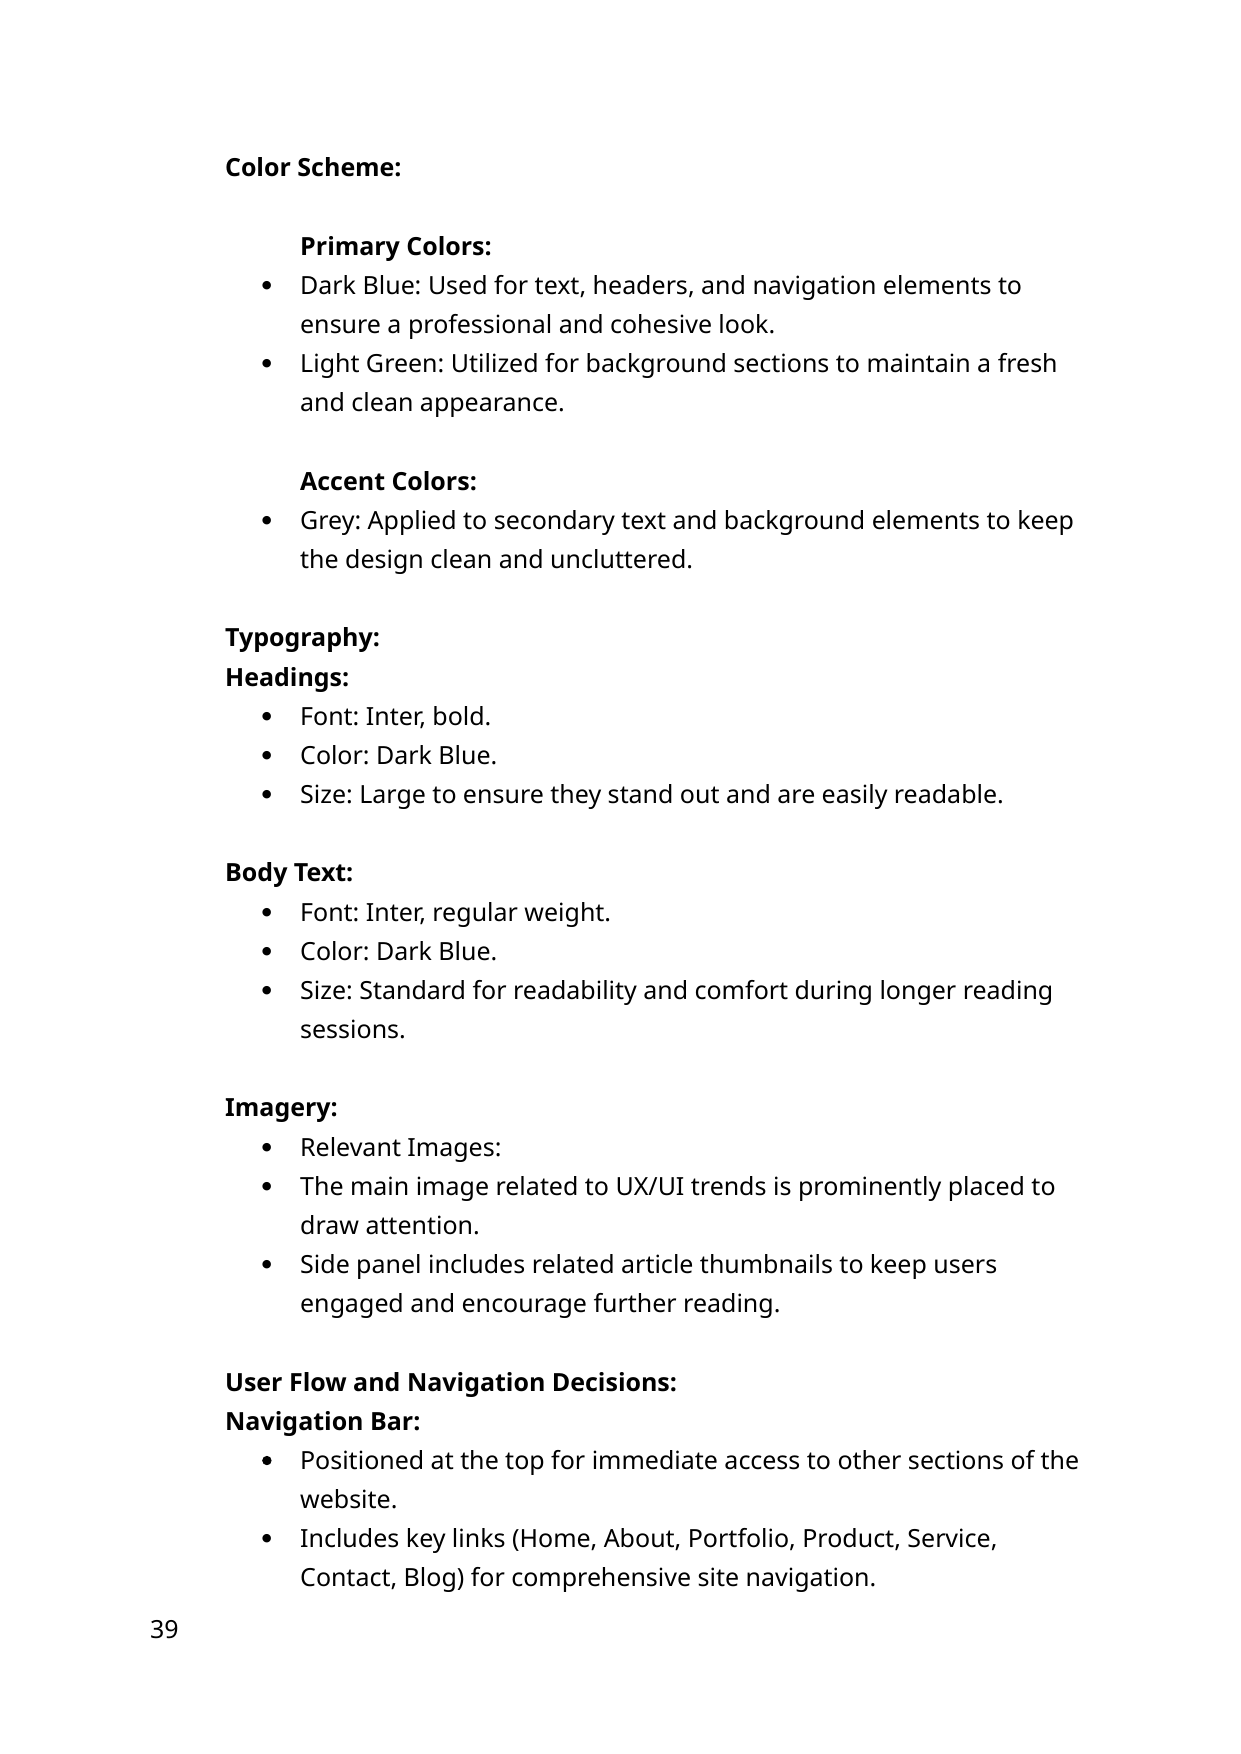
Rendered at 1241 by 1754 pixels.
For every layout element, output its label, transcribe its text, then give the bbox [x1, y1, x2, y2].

list The main image related to UX/UI trends is prominently placed to draw attention. [262, 1168, 1090, 1242]
list Side panel includes related article thumbnails to keep users engaged and encourage further reading. [262, 1247, 1090, 1320]
list Accent Colors: [225, 463, 1090, 497]
list Primary Colors: [225, 228, 1090, 262]
list Size: Standard for readability and comfort during longer reading sessions. [262, 972, 1090, 1046]
list Positioned at the top for immediate access to other sections of the website. [262, 1442, 1090, 1516]
list Font: Inter, bold. [262, 698, 1090, 732]
list Imagery: [225, 1090, 1090, 1124]
list Light Green: Utilized for background sections to maintain a fresh and clean appearance. [262, 346, 1090, 419]
list Color: Dark Blue. [262, 737, 1090, 772]
list Body Text: [225, 855, 1090, 889]
list User Flow and Navigation Decisions: [225, 1364, 1090, 1398]
list Size: Large to ensure they stand out and are easily readable. [262, 777, 1090, 811]
list Headings: [225, 659, 1090, 693]
list Dark Blue: Used for text, headers, and navigation elements to ensure a professional and cohesive look. [262, 267, 1090, 341]
list Color Scheme: [225, 150, 1090, 184]
list Relevant Images: [262, 1129, 1090, 1163]
list Color: Dark Blue. [262, 933, 1090, 967]
list Typography: [225, 620, 1090, 654]
list Font: Inter, regular weight. [262, 894, 1090, 928]
list Includes key links (Home, About, Portfolio, Product, Service, Contact, Blog) for comprehensive site navigation. [262, 1521, 1090, 1594]
list Grey: Applied to secondary text and background elements to keep the design clean and uncluttered. [262, 502, 1090, 576]
list Navigation Bar: [225, 1403, 1090, 1437]
